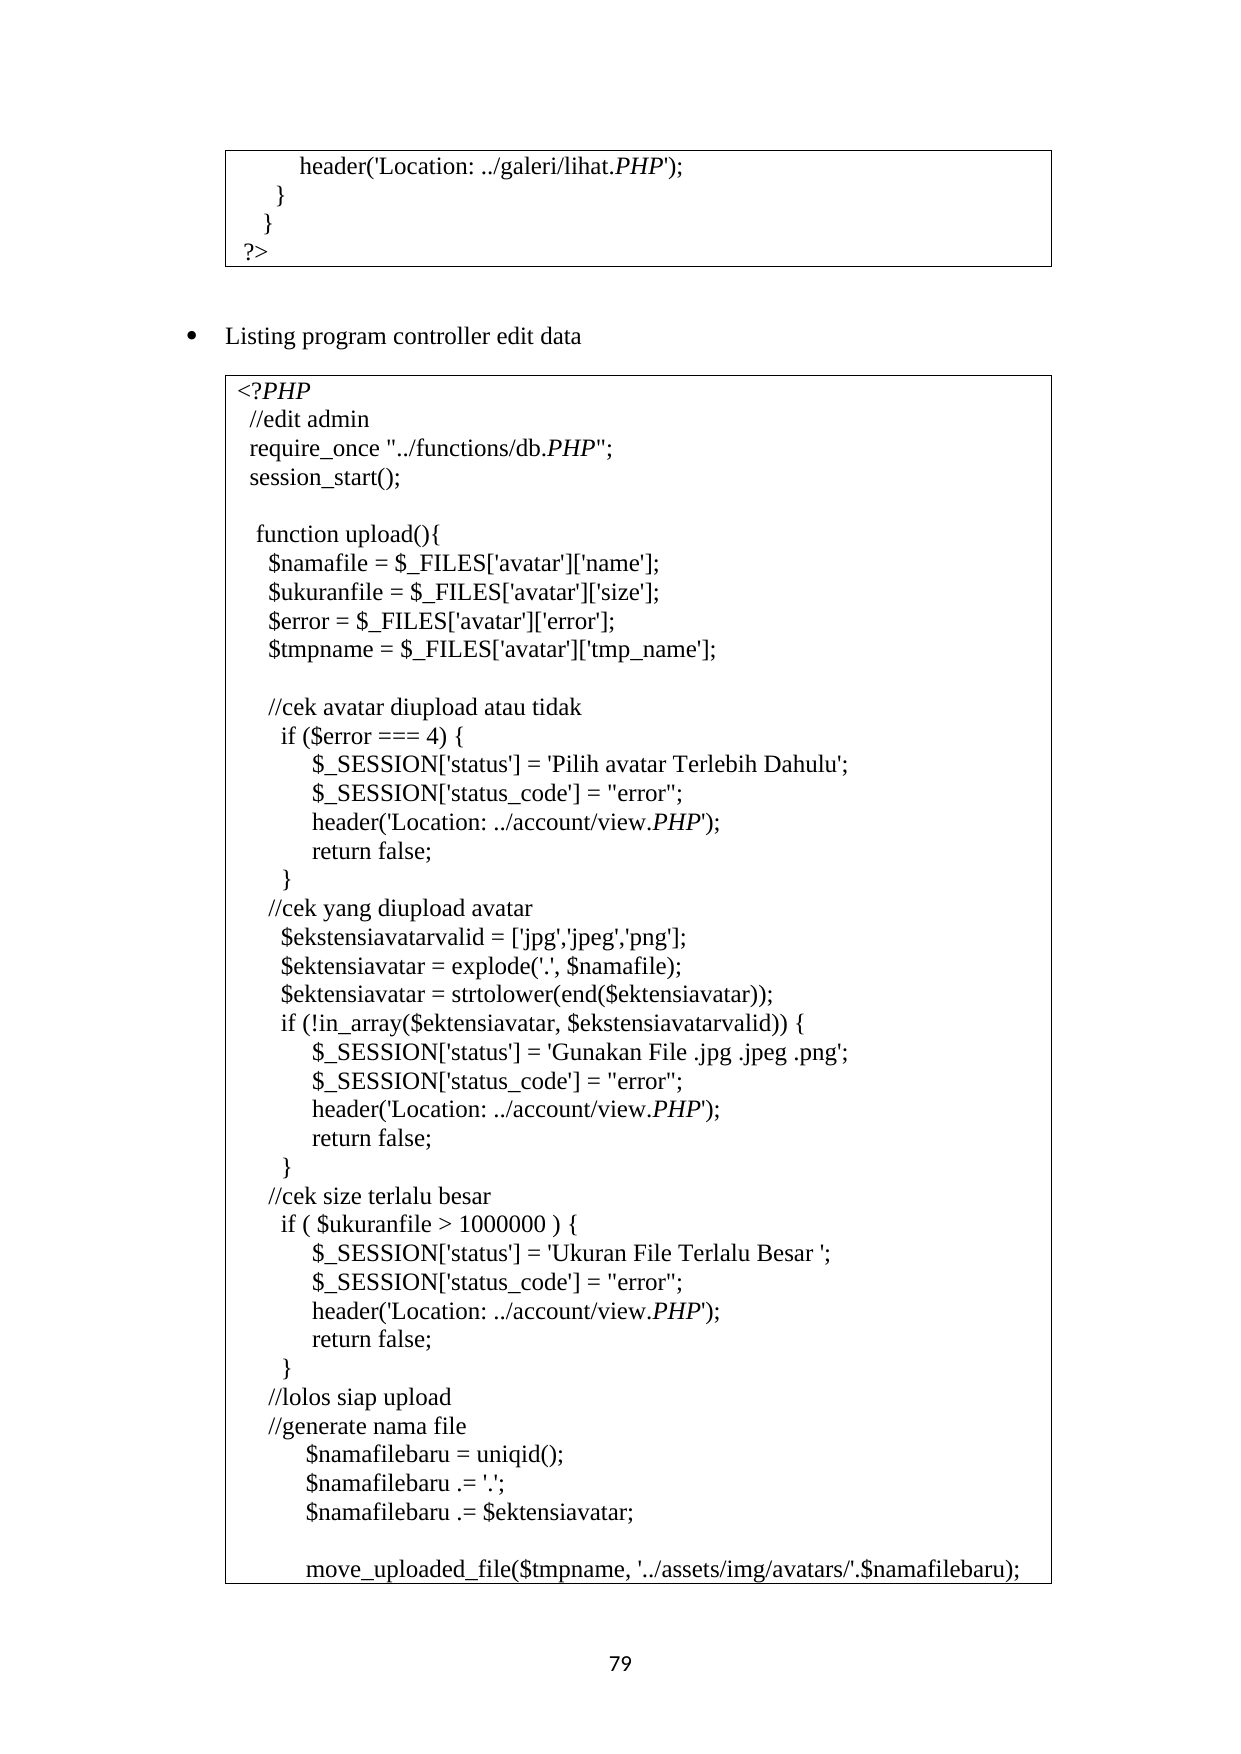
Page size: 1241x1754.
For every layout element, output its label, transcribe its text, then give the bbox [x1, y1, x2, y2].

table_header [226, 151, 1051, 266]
list Listing program controller edit data [187, 321, 1090, 350]
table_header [226, 376, 1051, 1583]
